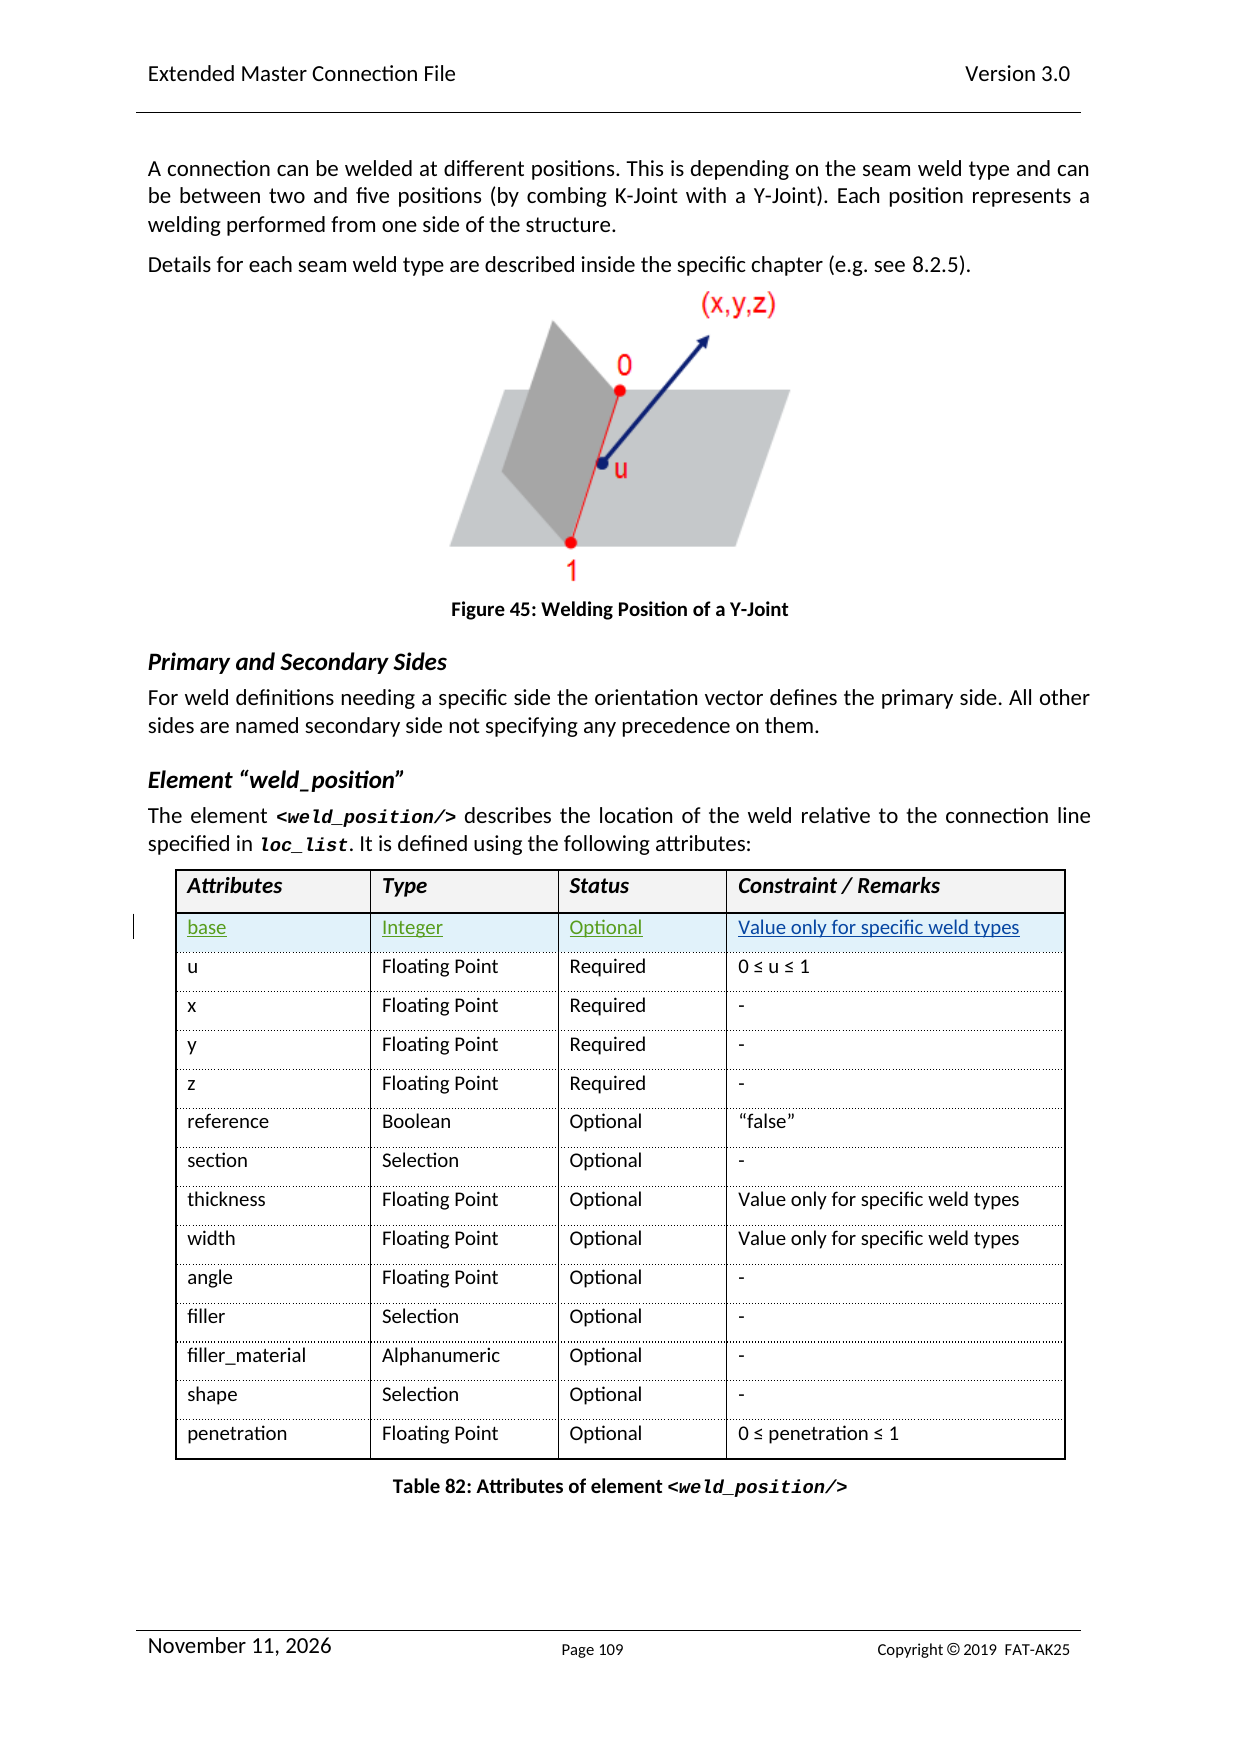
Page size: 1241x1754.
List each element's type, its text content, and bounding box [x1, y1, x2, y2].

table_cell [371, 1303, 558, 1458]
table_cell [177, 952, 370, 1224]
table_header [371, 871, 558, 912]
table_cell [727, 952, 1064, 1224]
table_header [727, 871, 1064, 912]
text The element <weld_position/> describes the location of the weld relative to the connection line specified in loc_list. It is defined using the following attributes: [148, 801, 1092, 857]
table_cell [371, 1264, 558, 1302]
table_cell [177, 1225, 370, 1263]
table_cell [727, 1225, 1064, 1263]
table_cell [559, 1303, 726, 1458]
text A connection can be welded at different positions. This is depending on the seam weld type and can be between two and five positions (by combing K-Joint with a Y-Joint). Each position represents a welding performed from one side of the structure. [148, 154, 1092, 238]
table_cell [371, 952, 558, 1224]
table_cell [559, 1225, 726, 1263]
text Details for each seam weld type are described inside the specific chapter (e.g. see 8.2.5). [148, 250, 1092, 278]
text Table 82: Attributes of element <weld_position/> [148, 1473, 1092, 1499]
picture [407, 290, 833, 584]
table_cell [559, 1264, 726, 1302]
text Figure 45: Welding Position of a Y-Joint [148, 596, 1092, 621]
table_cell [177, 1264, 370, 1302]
text For weld definitions needing a specific side the orientation vector defines the primary side. All other sides are named secondary side not specifying any precedence on them. [148, 683, 1092, 739]
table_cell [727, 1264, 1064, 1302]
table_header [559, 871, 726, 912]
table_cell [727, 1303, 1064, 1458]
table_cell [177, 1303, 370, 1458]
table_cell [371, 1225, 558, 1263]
subtitle Element “weld_position” [148, 764, 1092, 794]
subtitle Primary and Secondary Sides [148, 646, 1092, 677]
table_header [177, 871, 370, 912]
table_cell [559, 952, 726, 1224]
